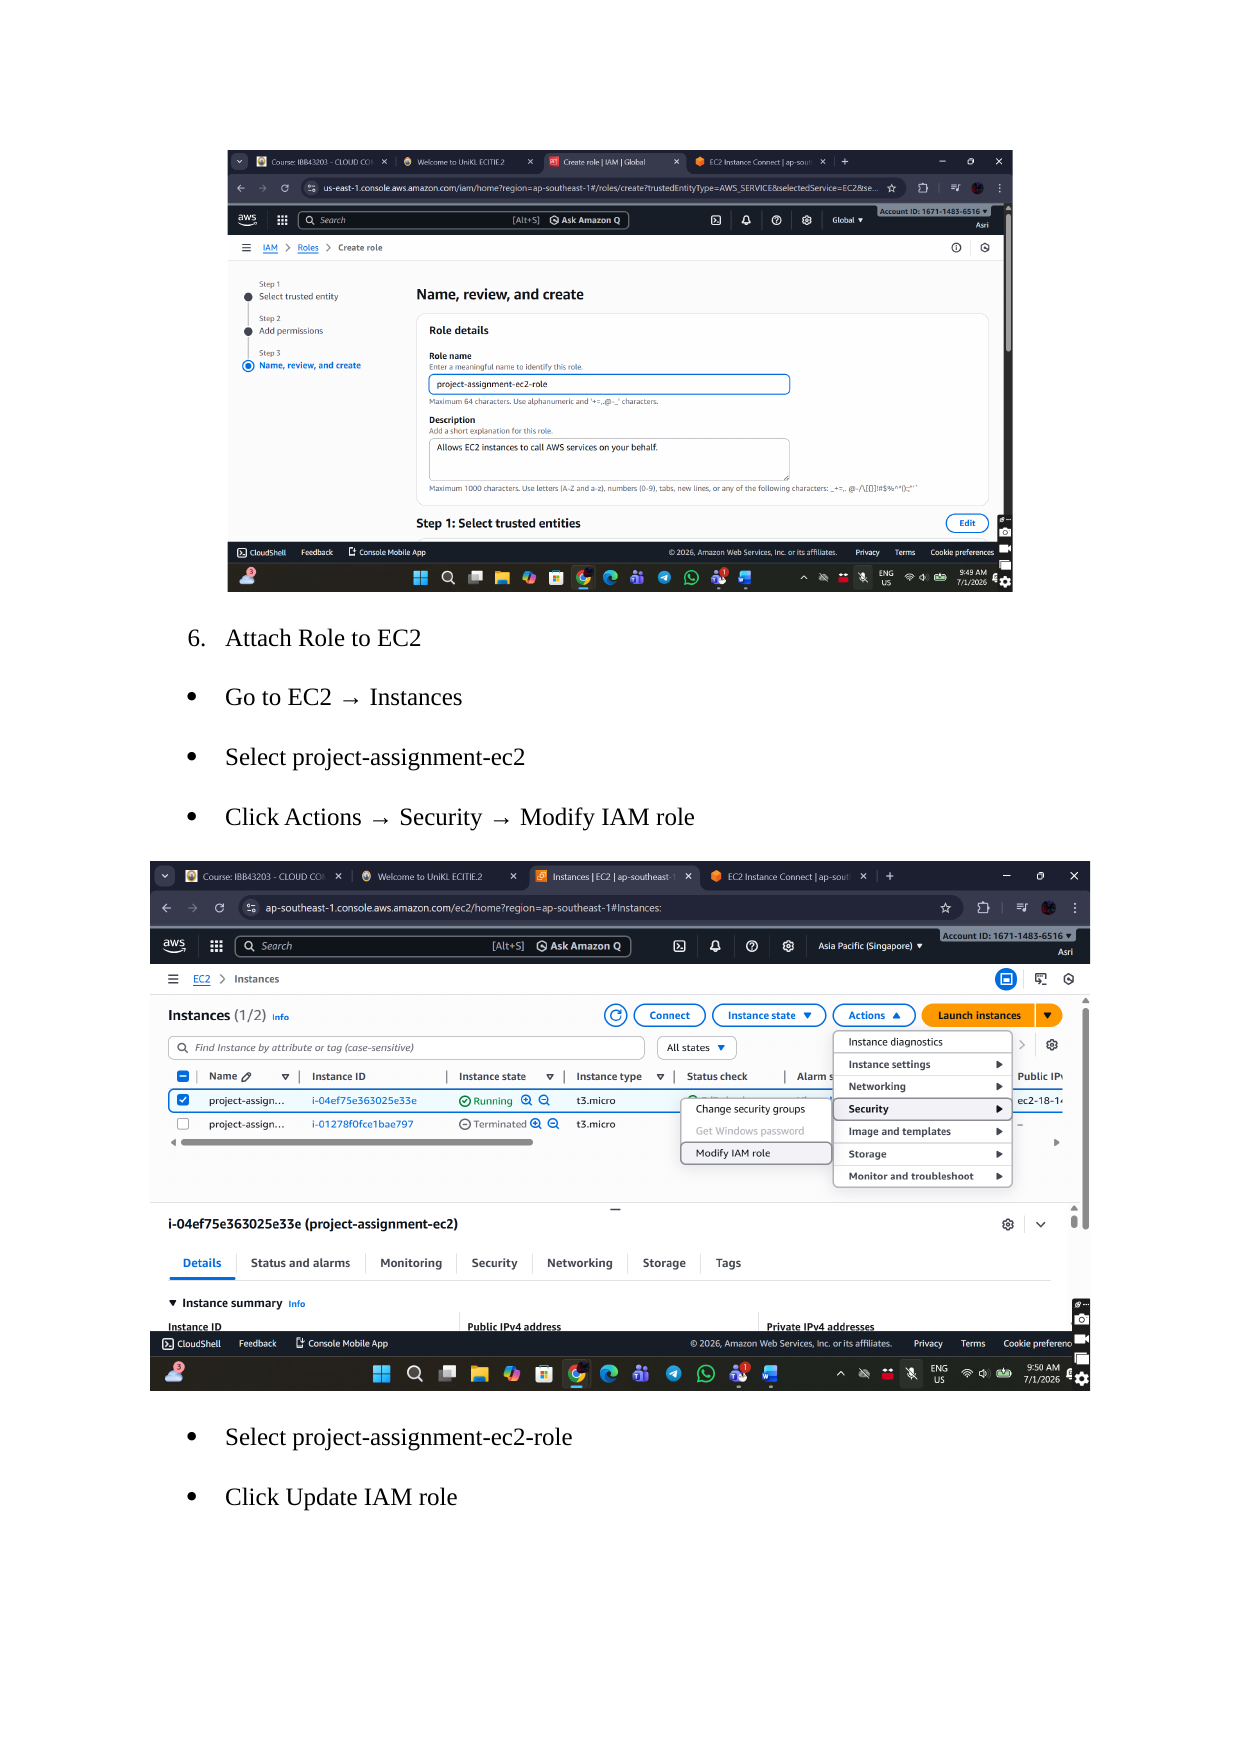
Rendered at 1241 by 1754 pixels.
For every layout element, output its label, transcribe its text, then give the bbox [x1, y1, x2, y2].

picture [150, 861, 1091, 1391]
list Click Actions → Security → Modify IAM role [187, 802, 1090, 831]
list Select project-assignment-ec2-role [187, 1422, 1090, 1451]
list Attach Role to EC2 [187, 623, 1090, 651]
list Go to EC2 → Instances [187, 682, 1090, 711]
picture [227, 150, 1013, 592]
list Click Update IAM role [187, 1482, 1090, 1510]
list Select project-assignment-ec2 [187, 742, 1090, 771]
